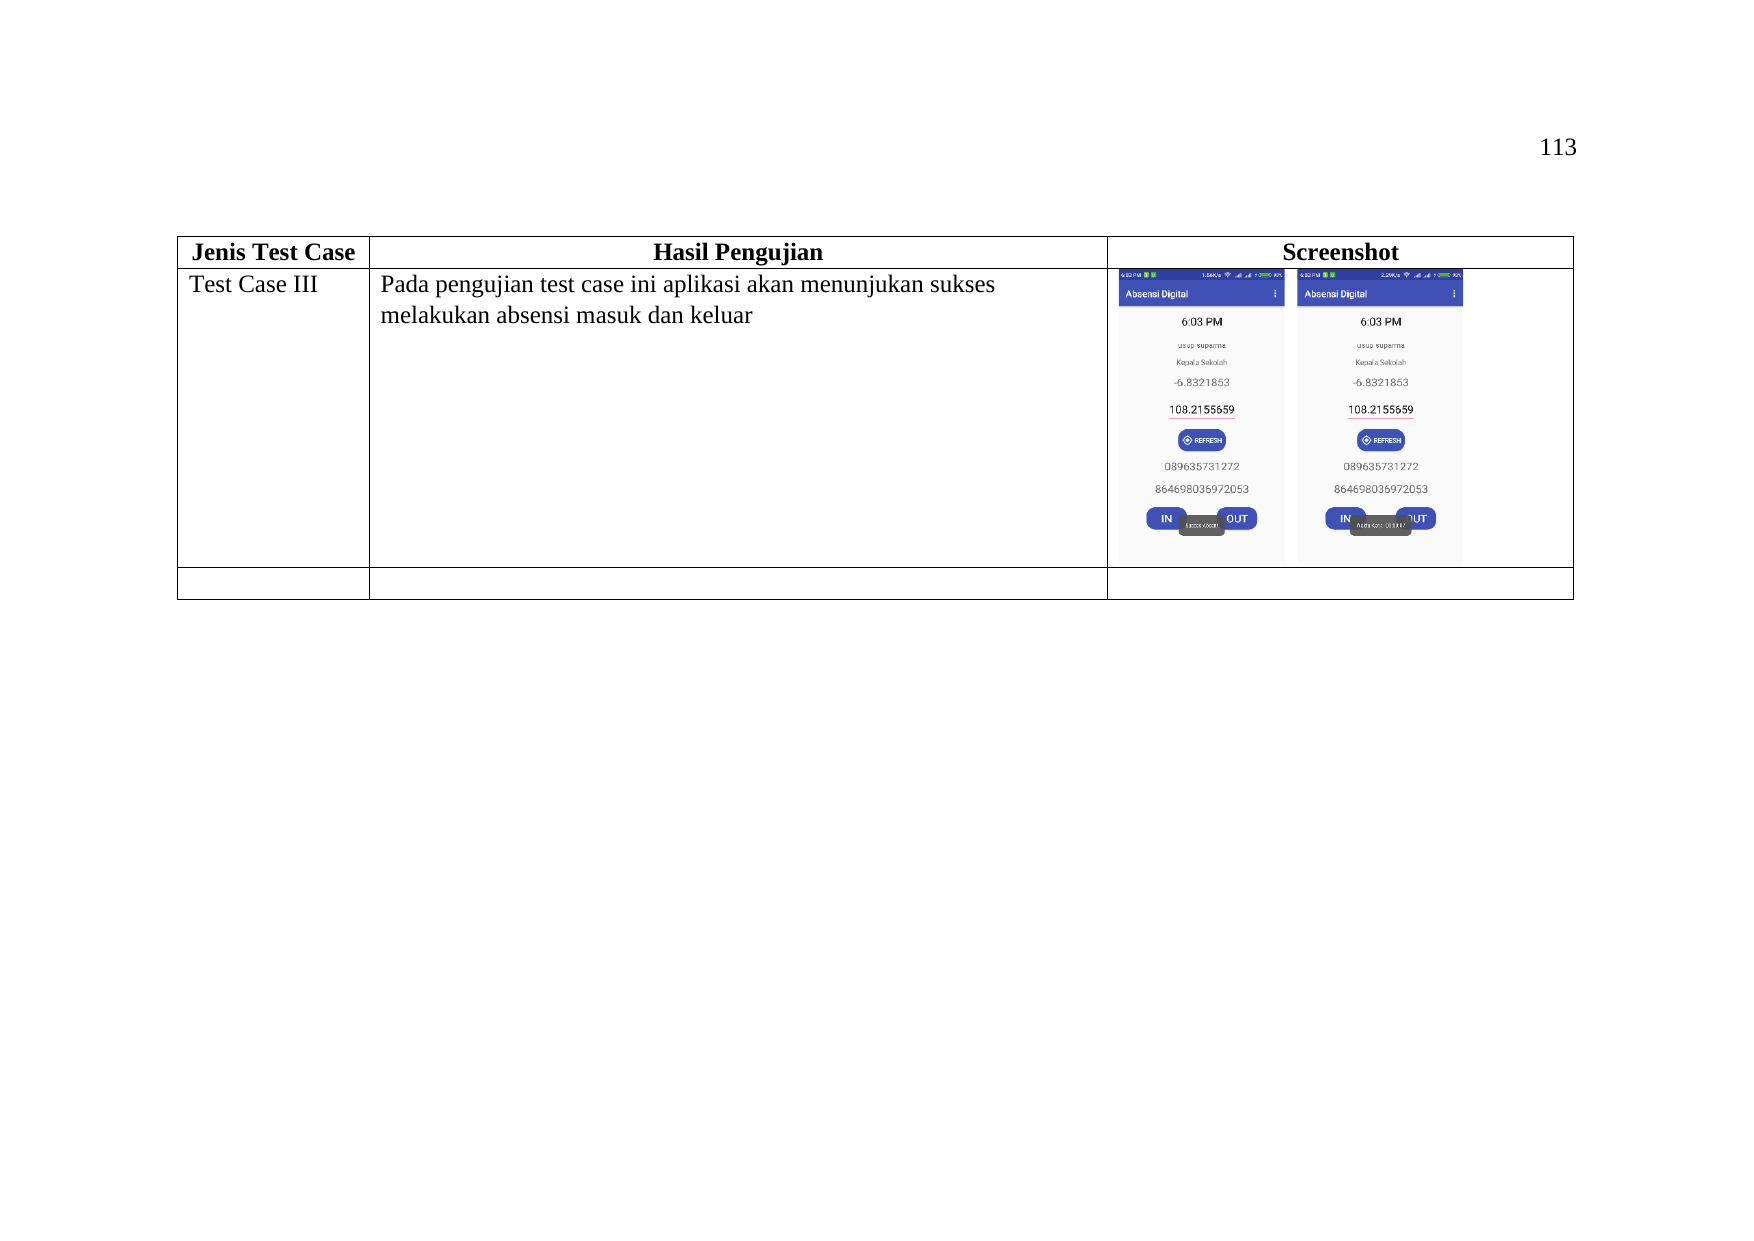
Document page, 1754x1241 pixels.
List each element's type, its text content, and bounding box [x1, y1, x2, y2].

table_cell [1108, 568, 1573, 599]
table_cell [370, 568, 1107, 599]
table_header Jenis Test Case [178, 237, 369, 268]
table_header Hasil Pengujian [370, 237, 1107, 268]
table_header Screenshot [1108, 237, 1573, 268]
table_cell Test Case III [178, 269, 369, 567]
table_cell Pada pengujian test case ini aplikasi akan menunjukan sukses melakukan absensi masuk dan keluar [370, 269, 1107, 567]
table_cell [178, 568, 369, 599]
table_cell [1108, 269, 1573, 567]
picture [1118, 269, 1285, 565]
picture [1297, 269, 1464, 565]
